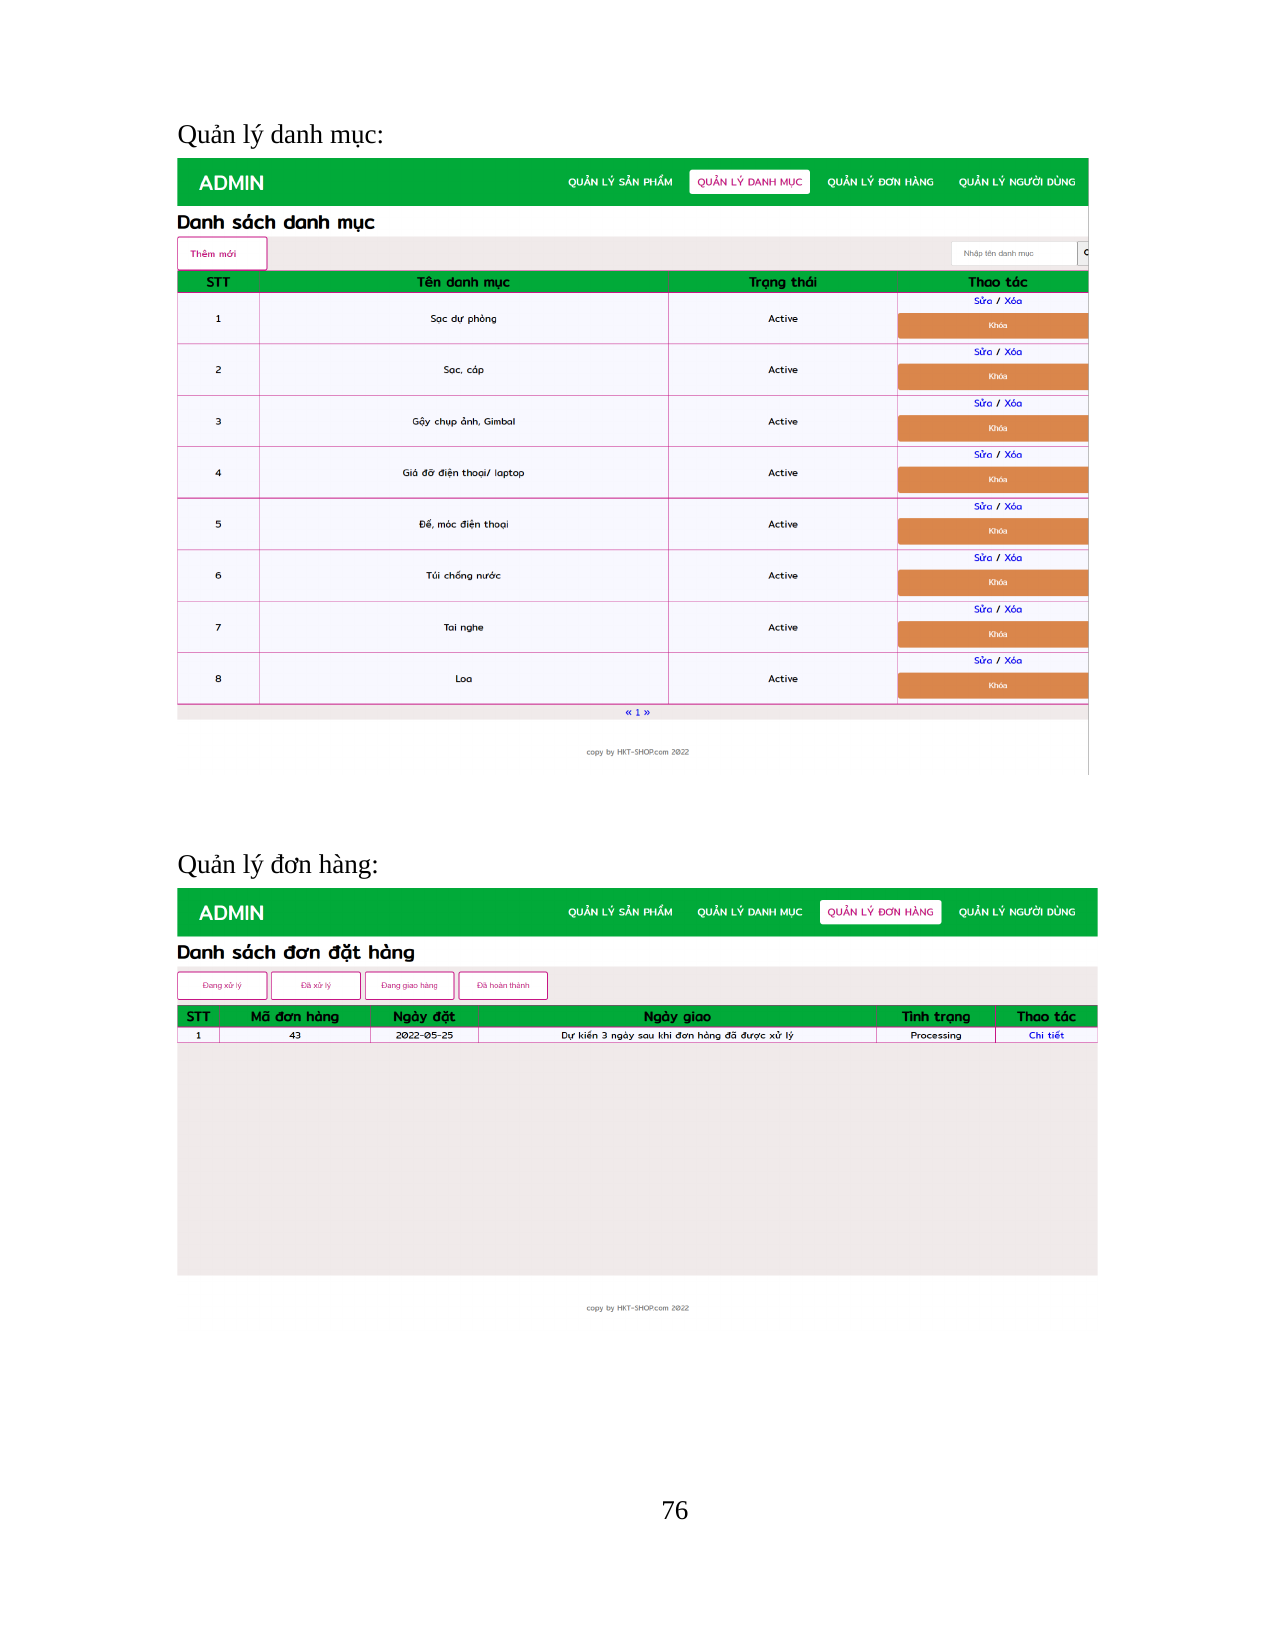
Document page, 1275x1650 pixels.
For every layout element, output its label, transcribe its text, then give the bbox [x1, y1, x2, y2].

picture [177, 158, 1098, 782]
text Quản lý đơn hàng: [177, 848, 1098, 888]
picture [177, 888, 1098, 1331]
text Quản lý danh mục: [177, 118, 1098, 158]
